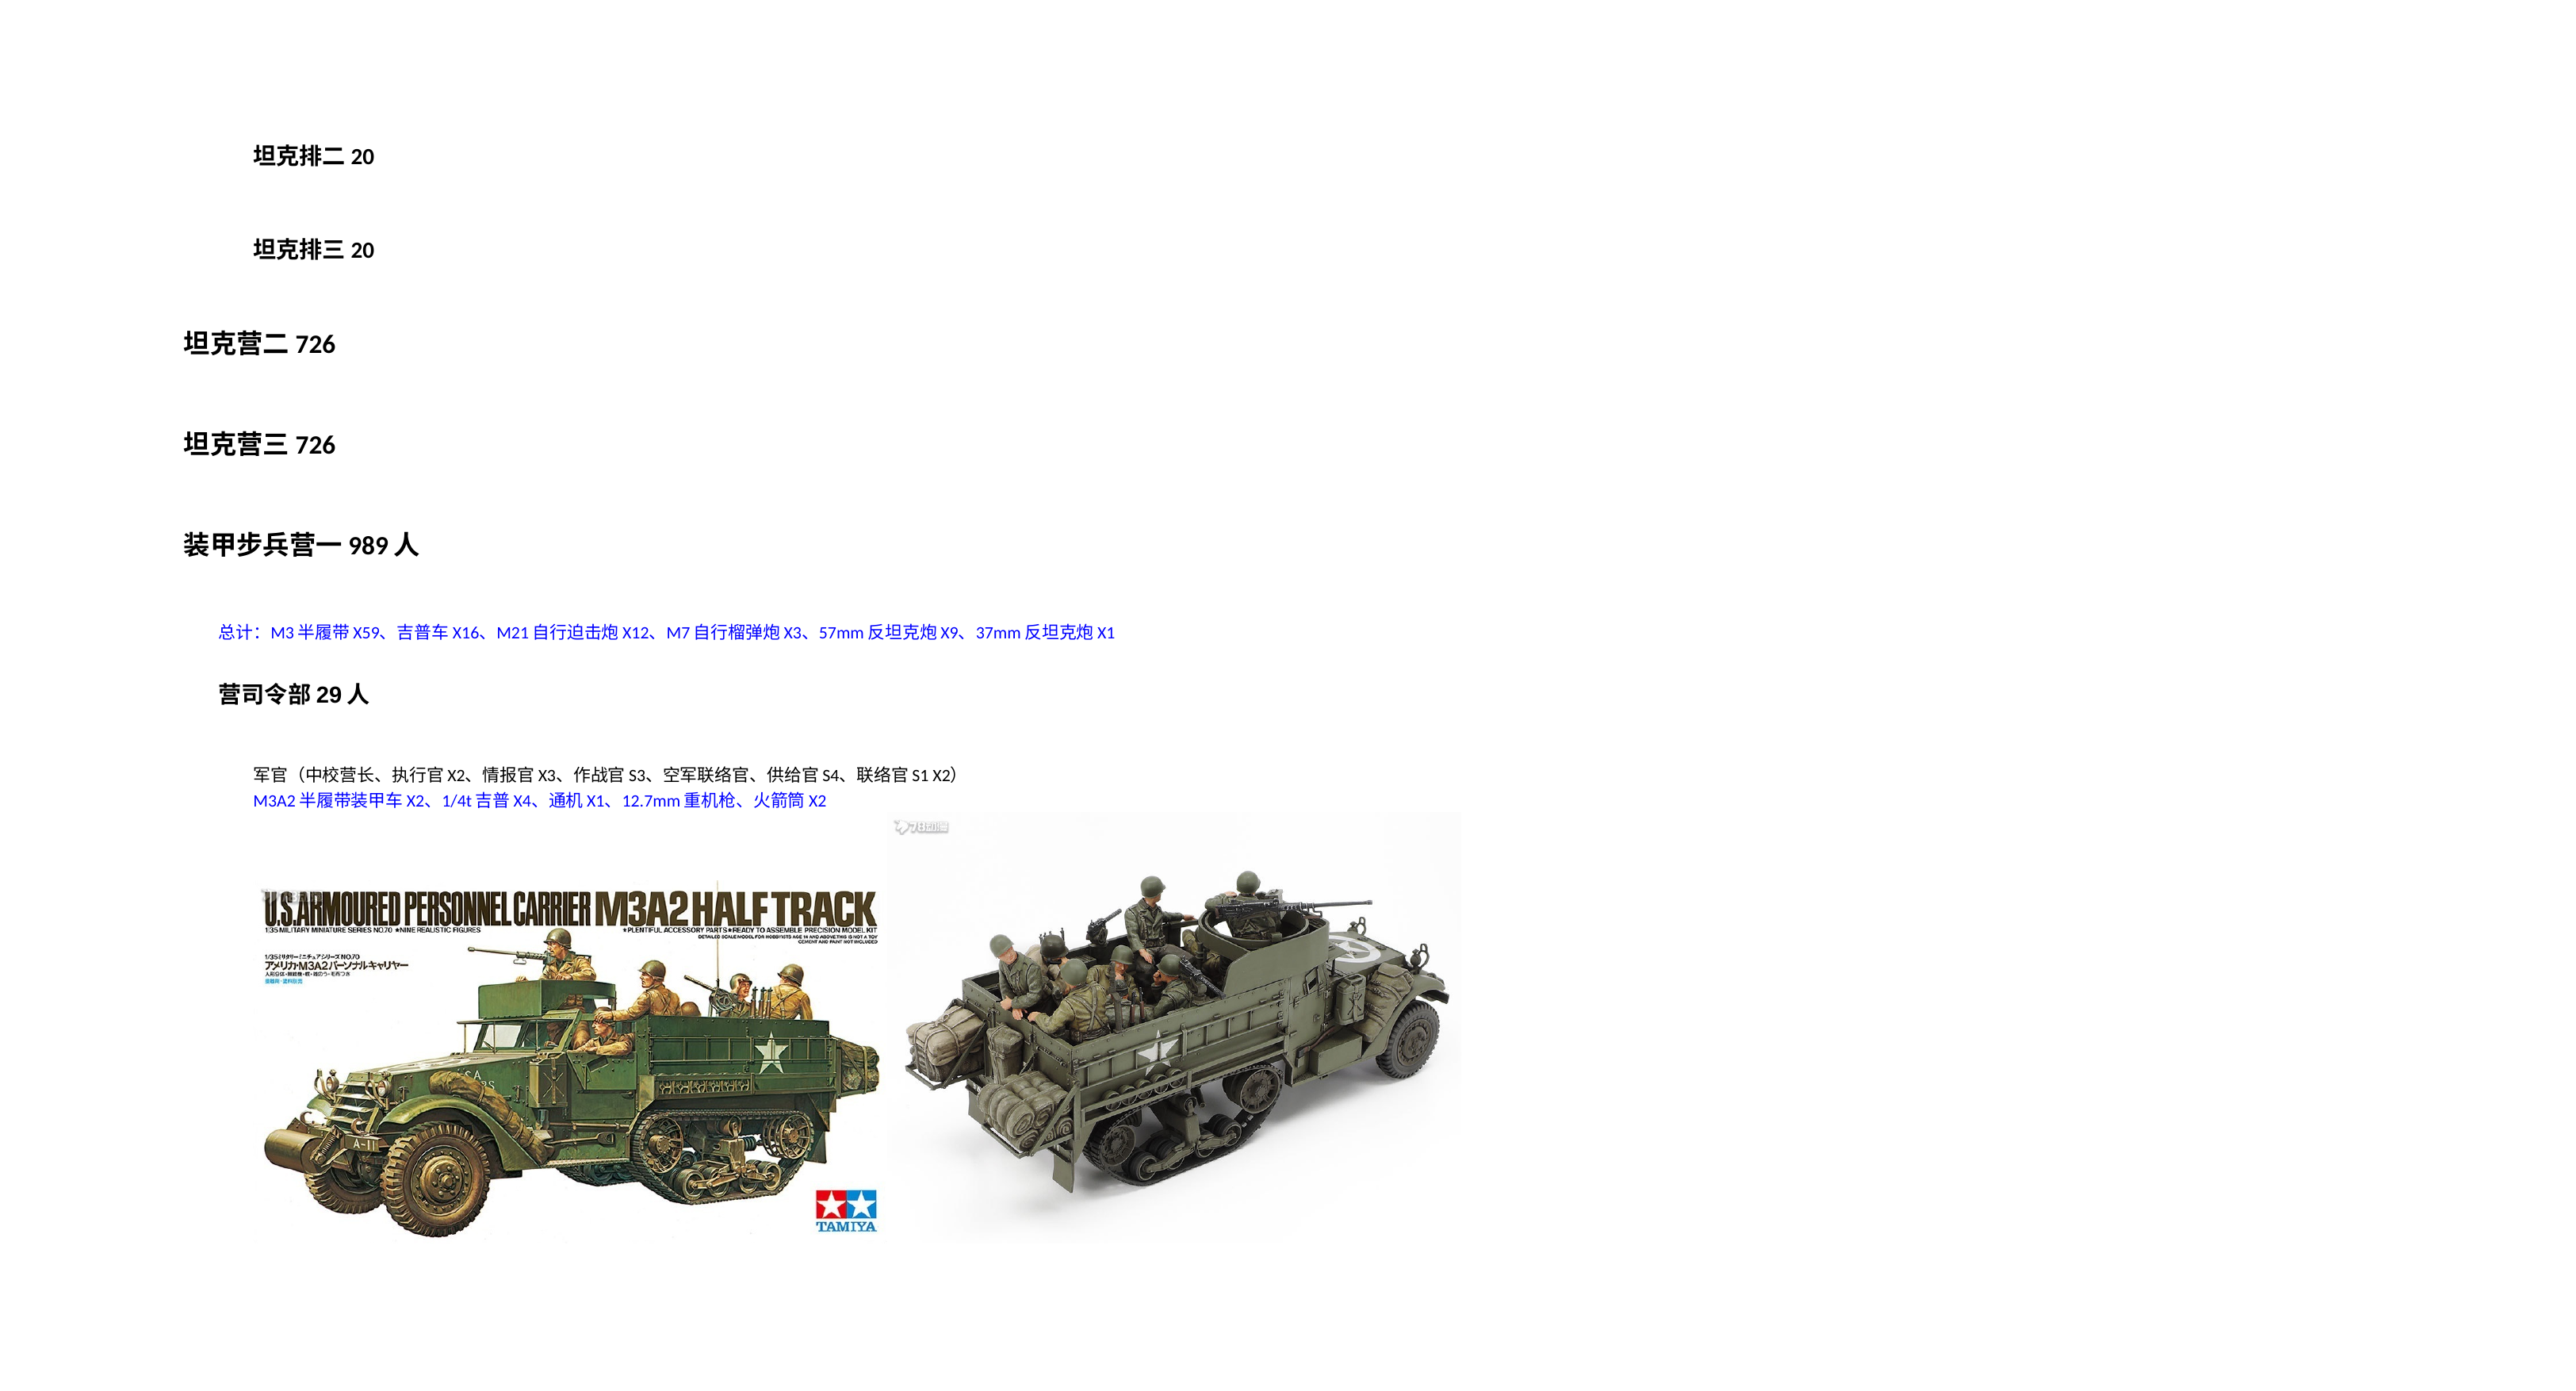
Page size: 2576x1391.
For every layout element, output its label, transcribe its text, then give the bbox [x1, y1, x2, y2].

text M3A2半履带装甲车X2、1/4t吉普X4、通机X1、12.7mm重机枪、火箭筒X2 [218, 787, 2426, 812]
subtitle 坦克排二 20 [218, 128, 2426, 180]
subtitle 坦克排三 20 [218, 222, 2426, 274]
picture [253, 812, 1462, 1243]
subtitle 坦克营二 726 [149, 316, 2426, 368]
subtitle 营司令部 29人 [184, 667, 2426, 718]
text 军官（中校营长、执行官X2、情报官X3、作战官S3、空军联络官、供给官S4、联络官S1 X2） [218, 761, 2426, 787]
subtitle 装甲步兵营一 989人 [149, 517, 2426, 569]
subtitle 坦克营三 726 [149, 417, 2426, 469]
text 总计：M3半履带X59、吉普车X16、M21自行迫击炮X12、M7自行榴弹炮X3、57mm反坦克炮X9、37mm反坦克炮X1 [184, 618, 2426, 644]
